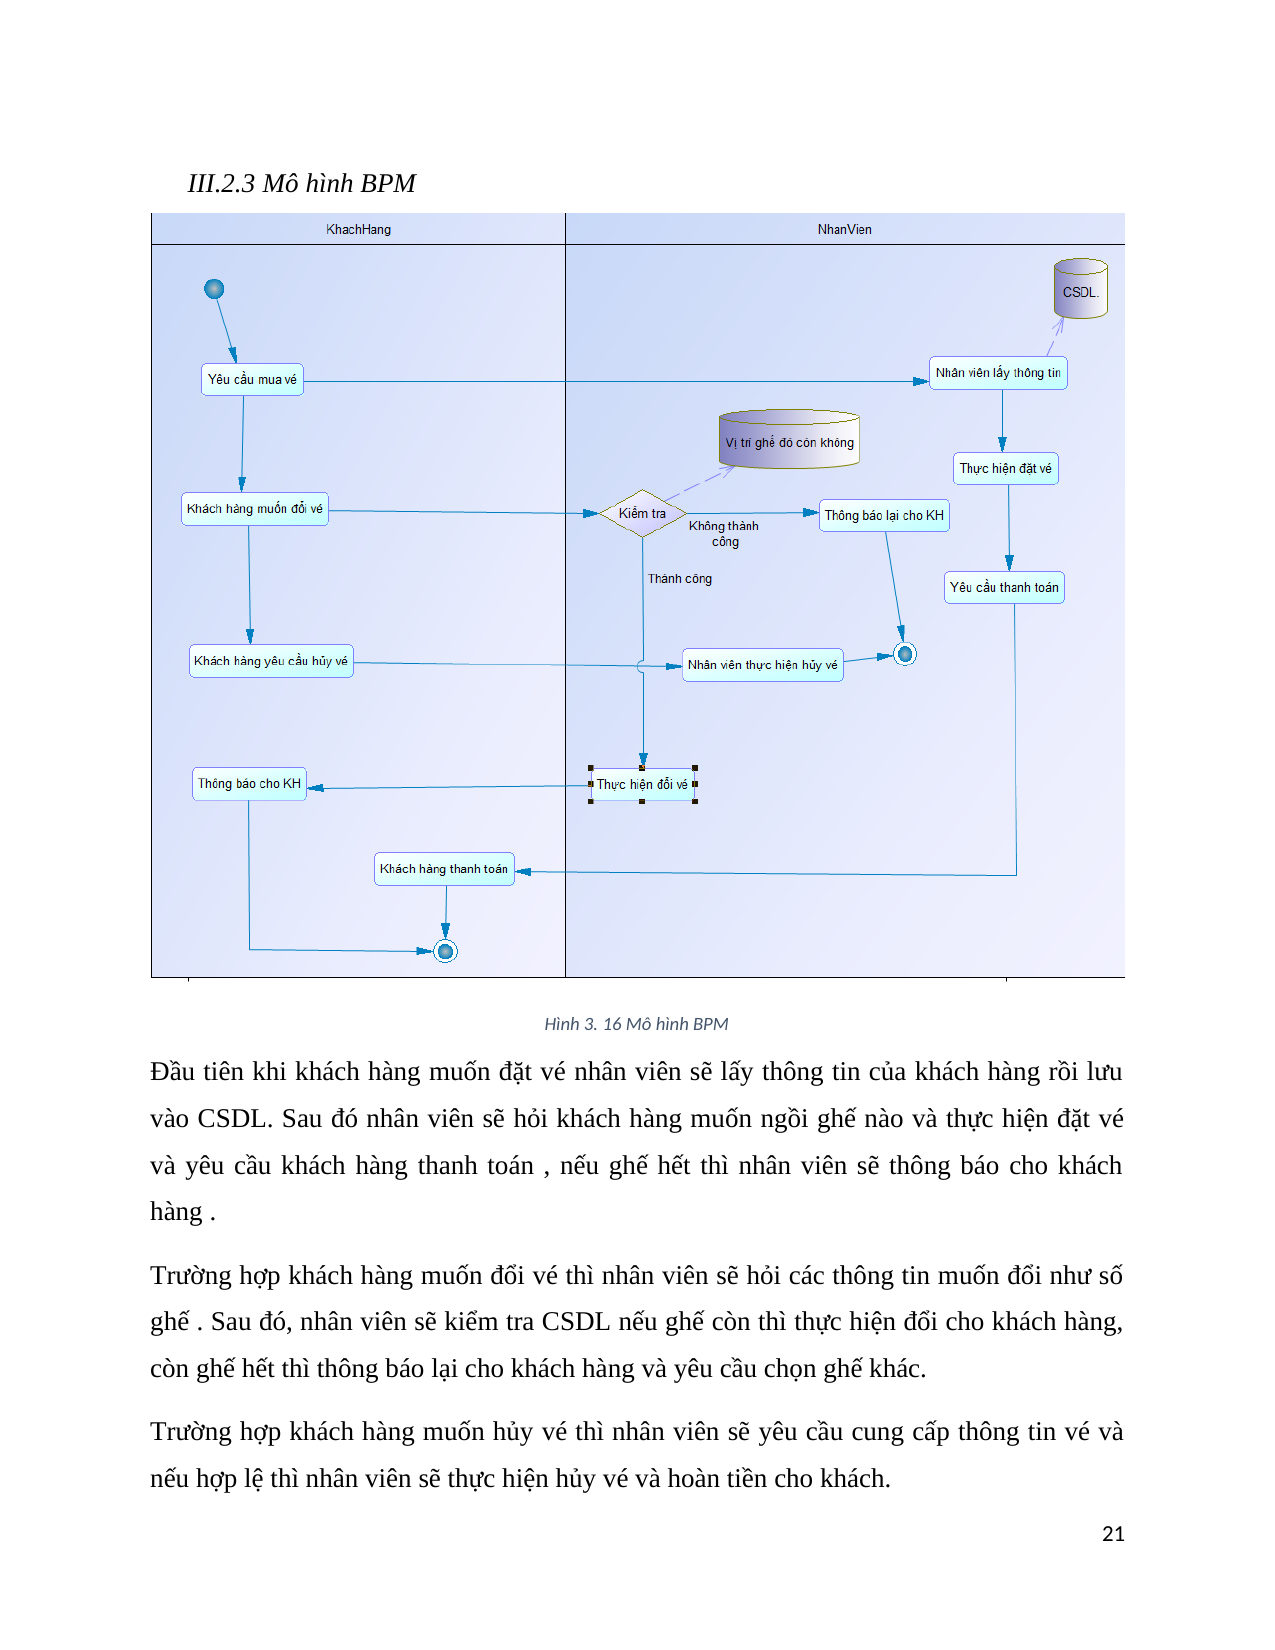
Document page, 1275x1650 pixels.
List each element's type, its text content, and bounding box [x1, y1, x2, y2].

picture [150, 212, 1125, 982]
text Trường hợp khách hàng muốn đổi vé thì nhân viên sẽ hỏi các thông tin muốn đổi như số ghế . Sau đó, nhân viên sẽ kiểm tra CSDL nếu ghế còn thì thực hiện đổi cho khách hàng, còn ghế hết thì thông báo lại cho khách hàng và yêu cầu chọn ghế khác. [150, 1259, 1125, 1383]
text Đầu tiên khi khách hàng muốn đặt vé nhân viên sẽ lấy thông tin của khách hàng rồi lưu vào CSDL. Sau đó nhân viên sẽ hỏi khách hàng muốn ngồi ghế nào và thực hiện đặt vé và yêu cầu khách hàng thanh toán , nếu ghế hết thì nhân viên sẽ thông báo cho khách hàng . [150, 1056, 1125, 1227]
subtitle Mô hình BPM [187, 167, 1125, 198]
text Trường hợp khách hàng muốn hủy vé thì nhân viên sẽ yêu cầu cung cấp thông tin vé và nếu hợp lệ thì nhân viên sẽ thực hiện hủy vé và hoàn tiền cho khách. [150, 1416, 1125, 1493]
